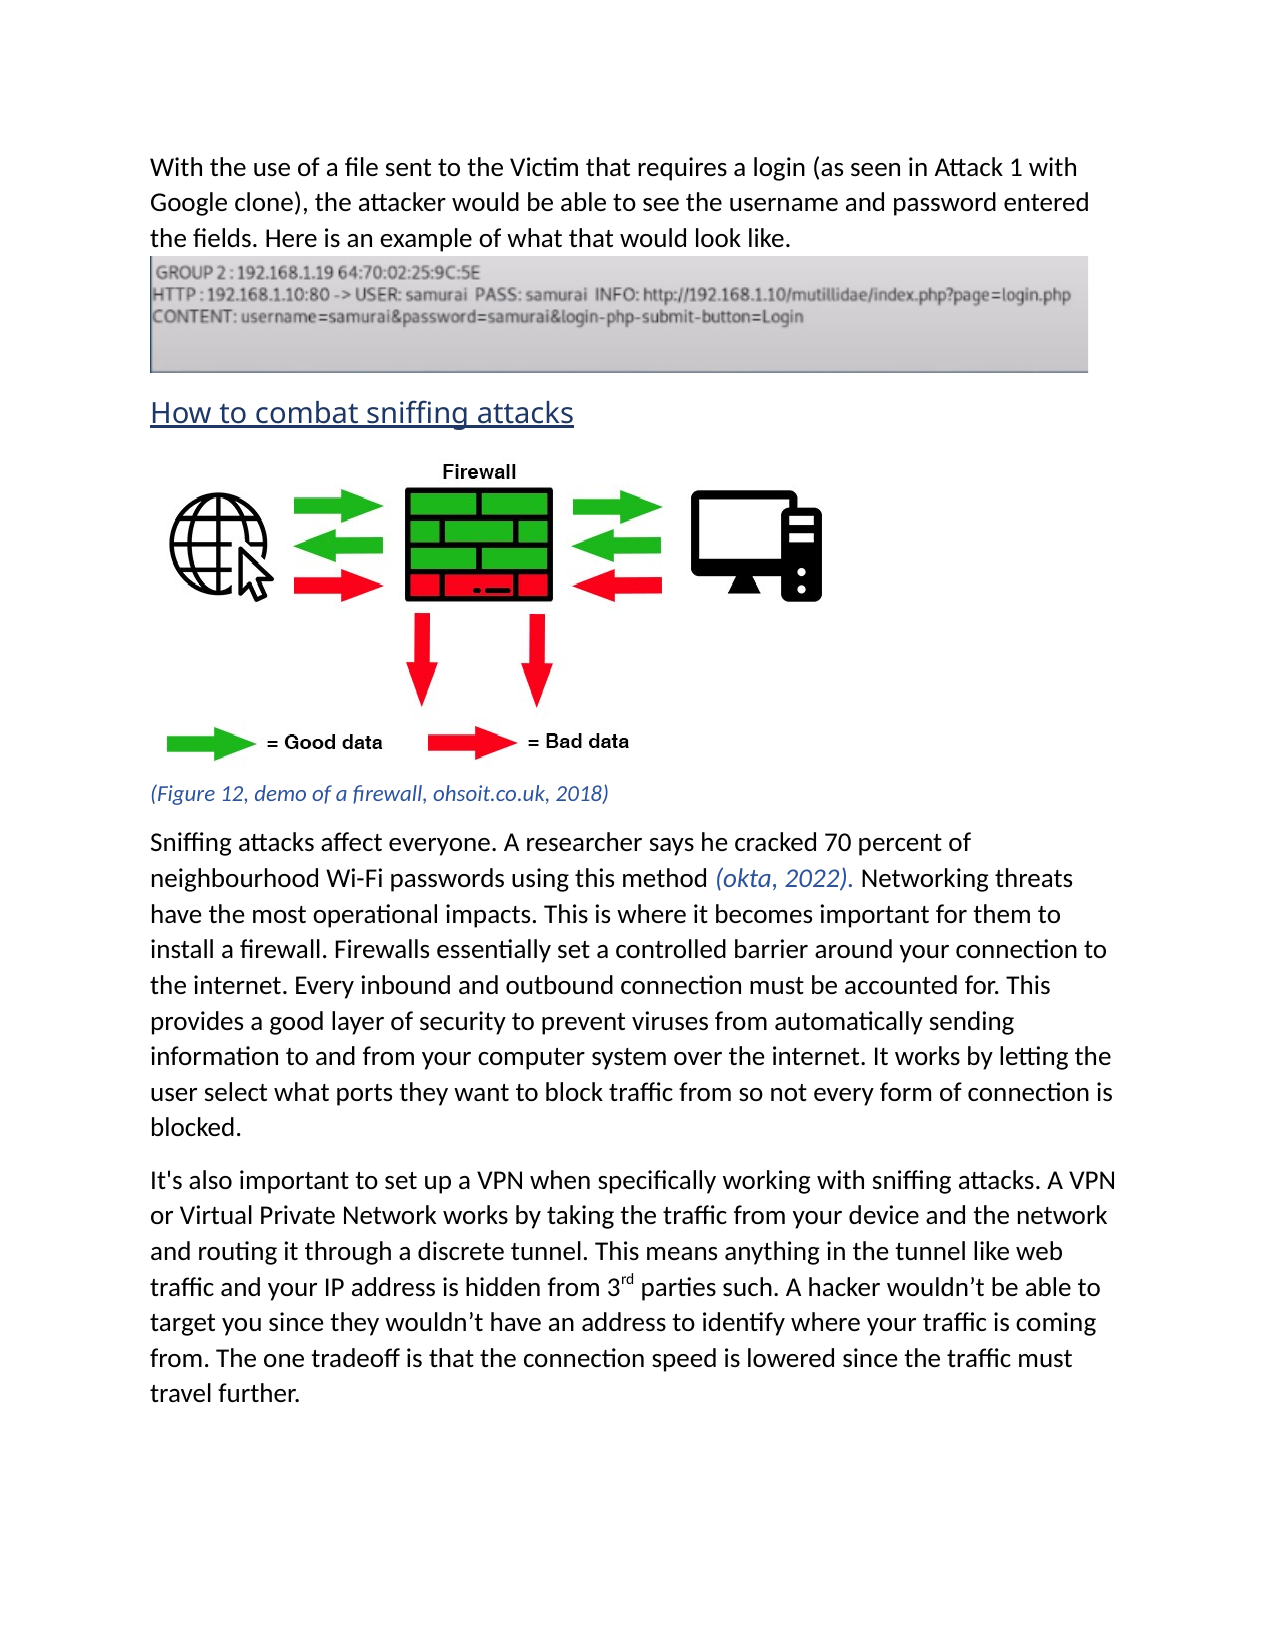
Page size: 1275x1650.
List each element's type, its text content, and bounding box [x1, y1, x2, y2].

subtitle How to combat sniffing attacks [150, 392, 1125, 432]
picture [150, 434, 847, 779]
text (Figure 12, demo of a firewall, ohsoit.co.uk, 2018) [150, 779, 1125, 807]
text Sniffing attacks affect everyone. A researcher says he cracked 70 percent of neighbourhood Wi-Fi passwords using this method (okta, 2022). Networking threats have the most operational impacts. This is where it becomes important for them to install a firewall. Firewalls essentially set a controlled barrier around your connection to the internet. Every inbound and outbound connection must be accounted for. This provides a good layer of security to prevent viruses from automatically sending information to and from your computer system over the internet. It works by letting the user select what ports they want to block traffic from so not every form of connection is blocked. [150, 826, 1125, 1144]
picture [150, 256, 1089, 373]
text It's also important to set up a VPN when specifically working with sniffing attacks. A VPN or Virtual Private Network works by taking the traffic from your device and the network and routing it through a discrete tunnel. This means anything in the tunnel like web traffic and your IP address is hidden from 3rd parties such. A hacker wouldn’t be able to target you since they wouldn’t have an address to identify where your traffic is coming from. The one tradeoff is that the connection speed is lowered since the traffic must travel further. [150, 1163, 1125, 1410]
